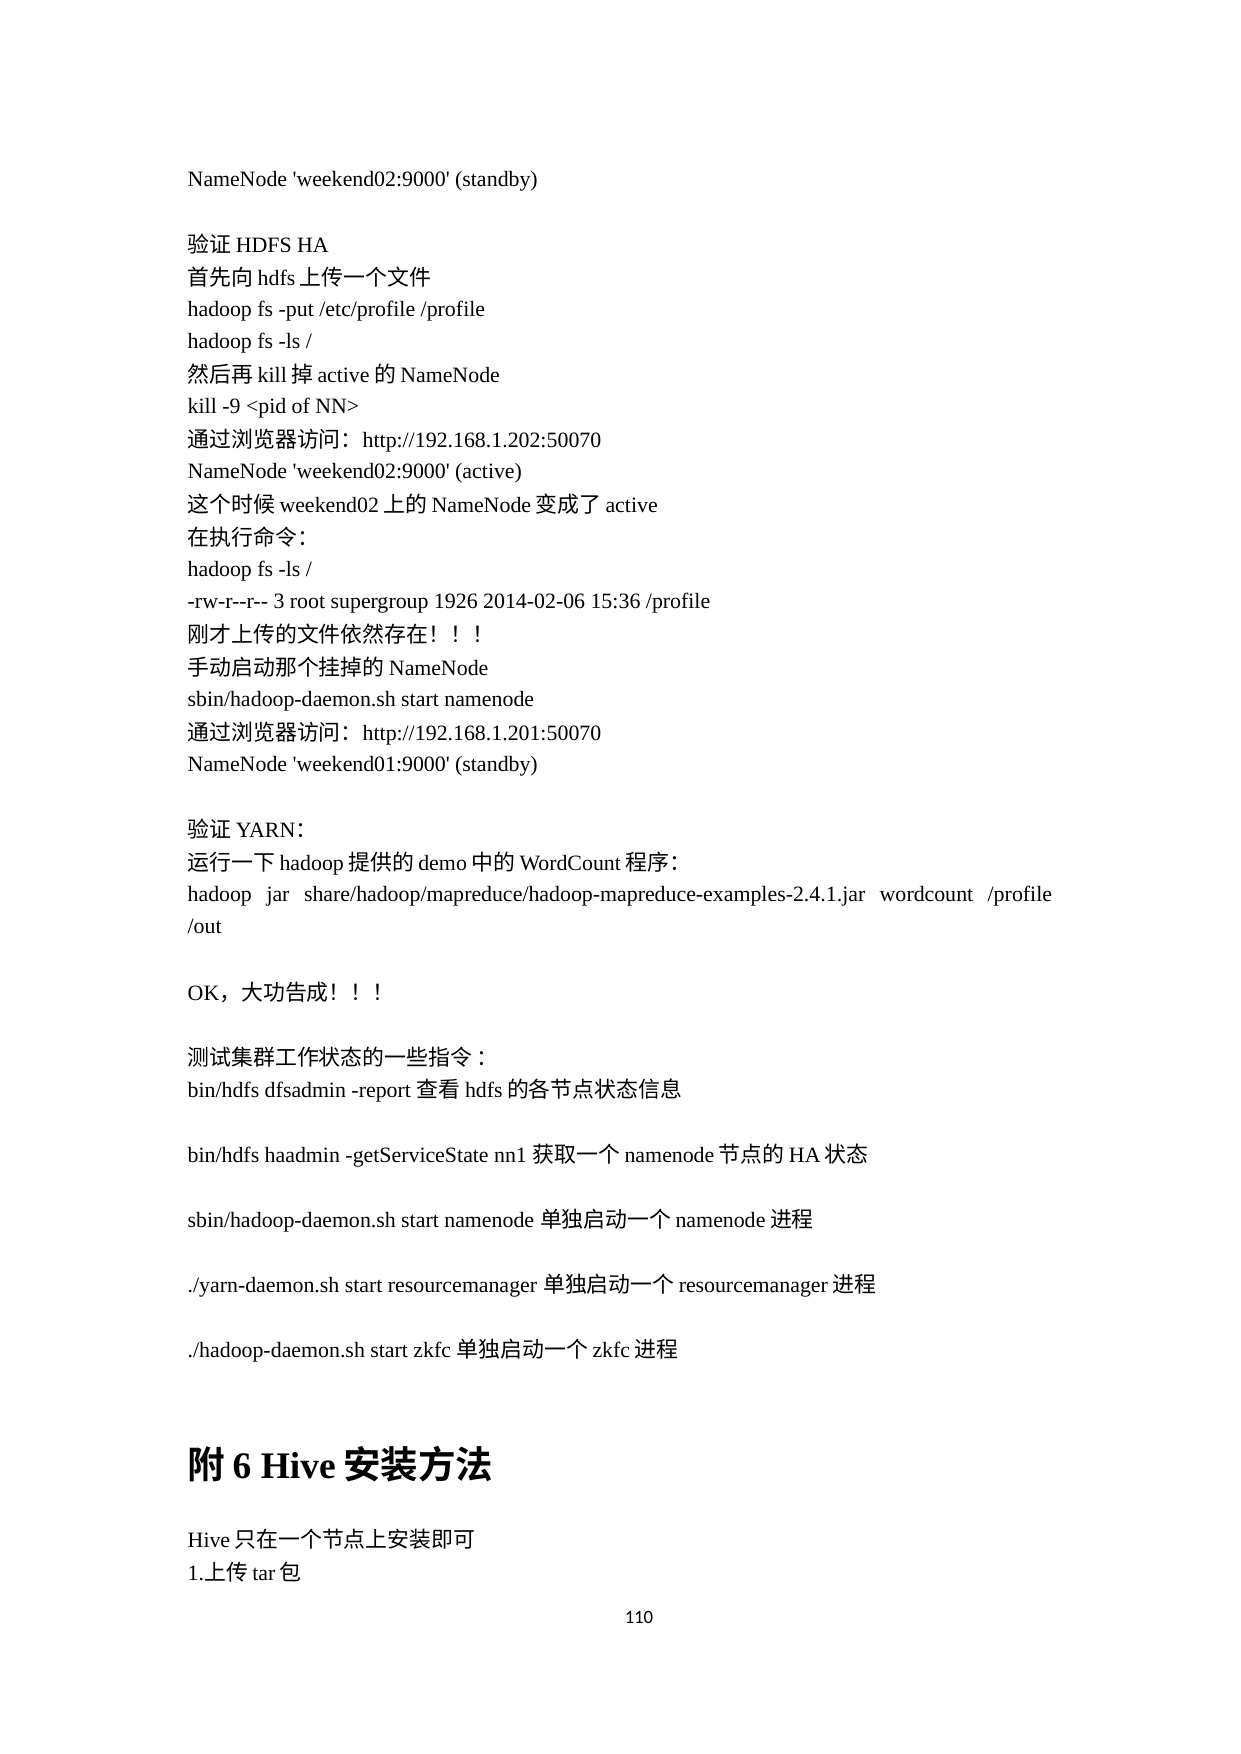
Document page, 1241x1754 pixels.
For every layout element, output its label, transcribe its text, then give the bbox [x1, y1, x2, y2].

text 通过浏览器访问：http://192.168.1.202:50070 [187, 422, 1053, 454]
text bin/hdfs dfsadmin -report 查看hdfs的各节点状态信息 [187, 1072, 1053, 1104]
text 在执行命令： [187, 519, 1053, 552]
text 测试集群工作状态的一些指令 ： [187, 1039, 1053, 1072]
text ./hadoop-daemon.sh start zkfc 单独启动一个zkfc进程 [187, 1332, 1053, 1364]
text 通过浏览器访问：http://192.168.1.201:50070 [187, 714, 1053, 747]
text sbin/hadoop-daemon.sh start namenode [187, 682, 1053, 714]
text hadoop fs -ls / [187, 324, 1053, 357]
text hadoop fs -put /etc/profile /profile [187, 292, 1053, 324]
text NameNode 'weekend02:9000' (active) [187, 454, 1053, 487]
text NameNode 'weekend01:9000' (standby) [187, 747, 1053, 779]
text 然后再kill掉active的NameNode [187, 357, 1053, 389]
text 验证YARN： [187, 812, 1053, 844]
subtitle 附6 Hive安装方法 [187, 1429, 1053, 1494]
text 1.上传tar包 [187, 1554, 1053, 1587]
text Hive只在一个节点上安装即可 [187, 1522, 1053, 1554]
text NameNode 'weekend02:9000' (standby) [187, 162, 1053, 194]
text 手动启动那个挂掉的NameNode [187, 649, 1053, 682]
text 首先向hdfs上传一个文件 [187, 259, 1053, 292]
text 运行一下hadoop提供的demo中的WordCount程序： [187, 844, 1053, 877]
text ./yarn-daemon.sh start resourcemanager 单独启动一个resourcemanager进程 [187, 1267, 1053, 1299]
text OK，大功告成！！！ [187, 974, 1053, 1007]
text 这个时候weekend02上的NameNode变成了active [187, 487, 1053, 519]
text 验证HDFS HA [187, 227, 1053, 259]
text hadoop jar share/hadoop/mapreduce/hadoop-mapreduce-examples-2.4.1.jar wordcount /profile /out [187, 877, 1053, 942]
text 刚才上传的文件依然存在！！！ [187, 617, 1053, 649]
text -rw-r--r-- 3 root supergroup 1926 2014-02-06 15:36 /profile [187, 584, 1053, 617]
text hadoop fs -ls / [187, 552, 1053, 584]
text sbin/hadoop-daemon.sh start namenode 单独启动一个namenode进程 [187, 1202, 1053, 1234]
text kill -9 <pid of NN> [187, 389, 1053, 422]
text bin/hdfs haadmin -getServiceState nn1 获取一个namenode节点的HA状态 [187, 1137, 1053, 1169]
